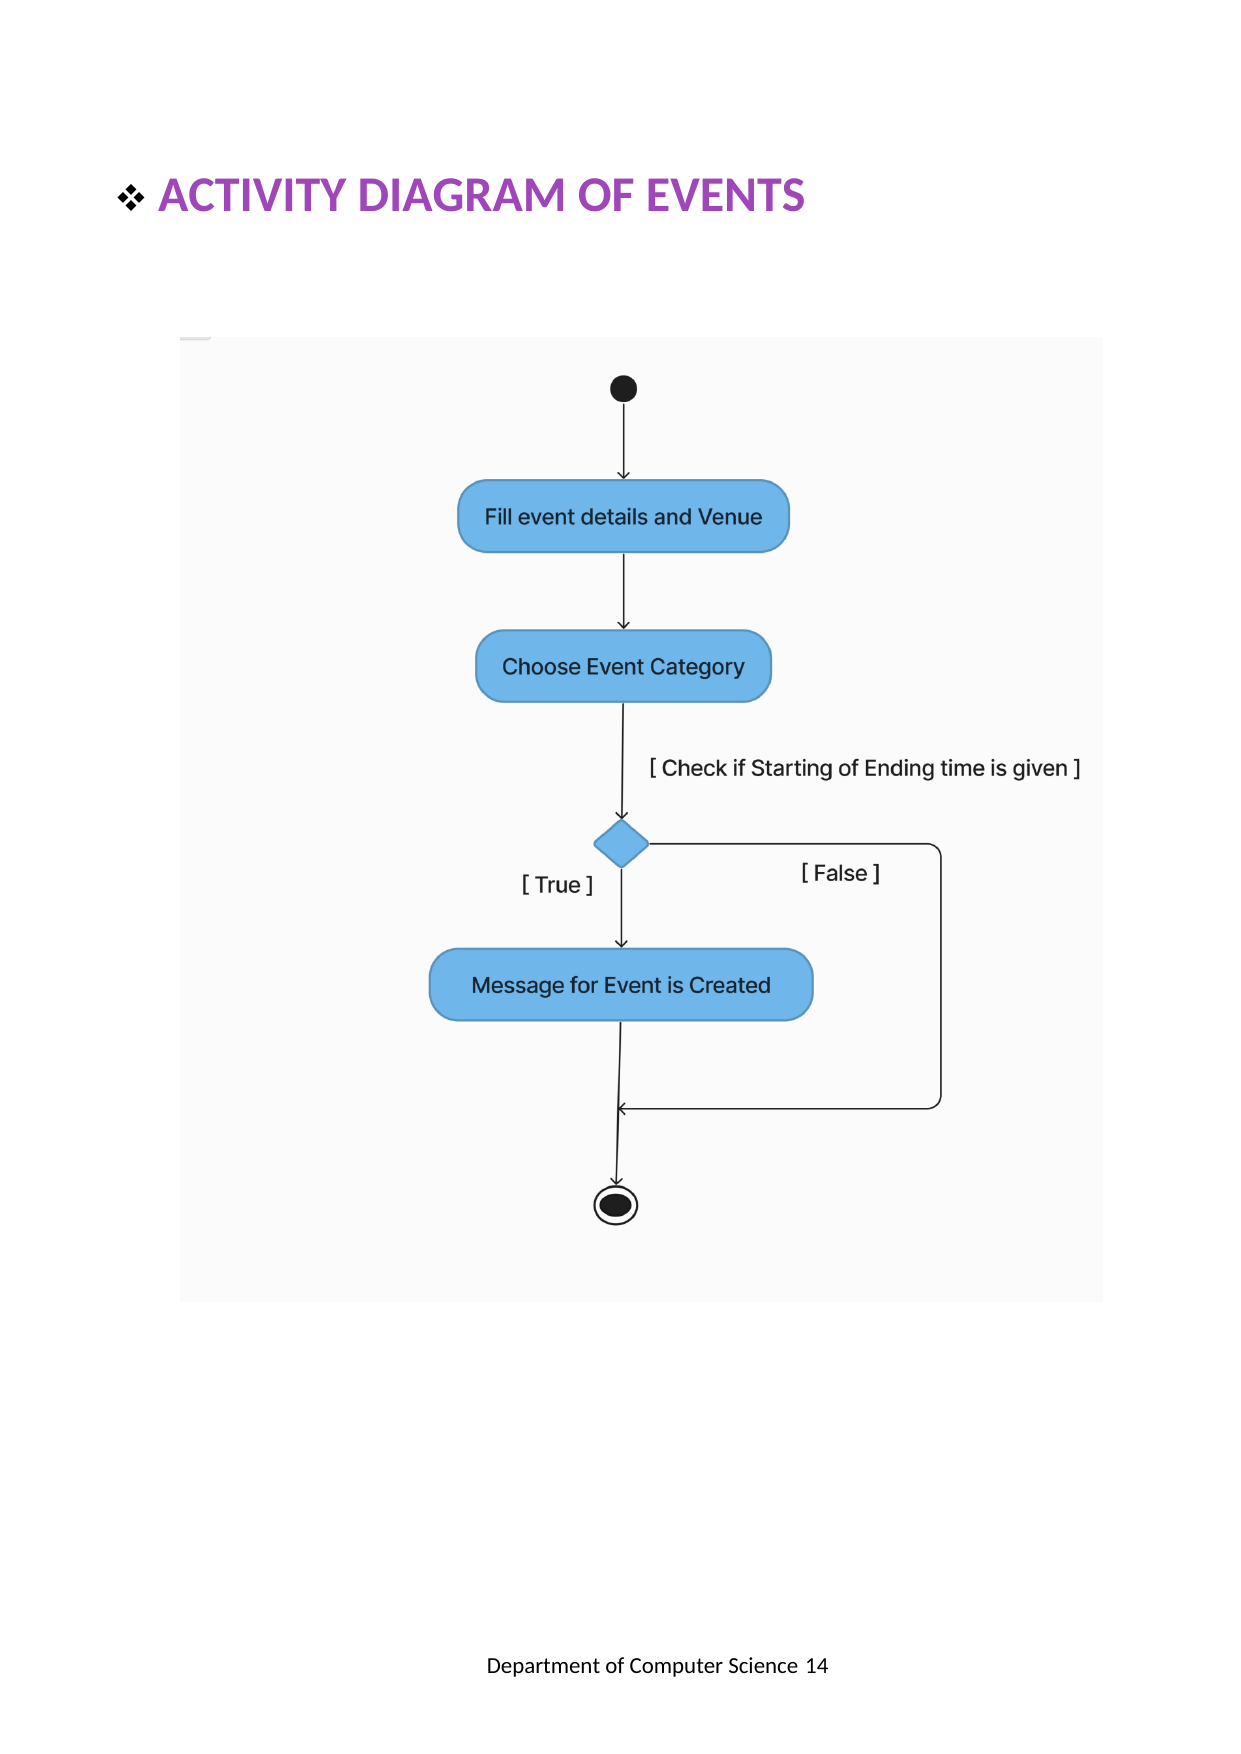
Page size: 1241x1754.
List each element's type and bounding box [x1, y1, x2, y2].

picture [180, 337, 1103, 1302]
